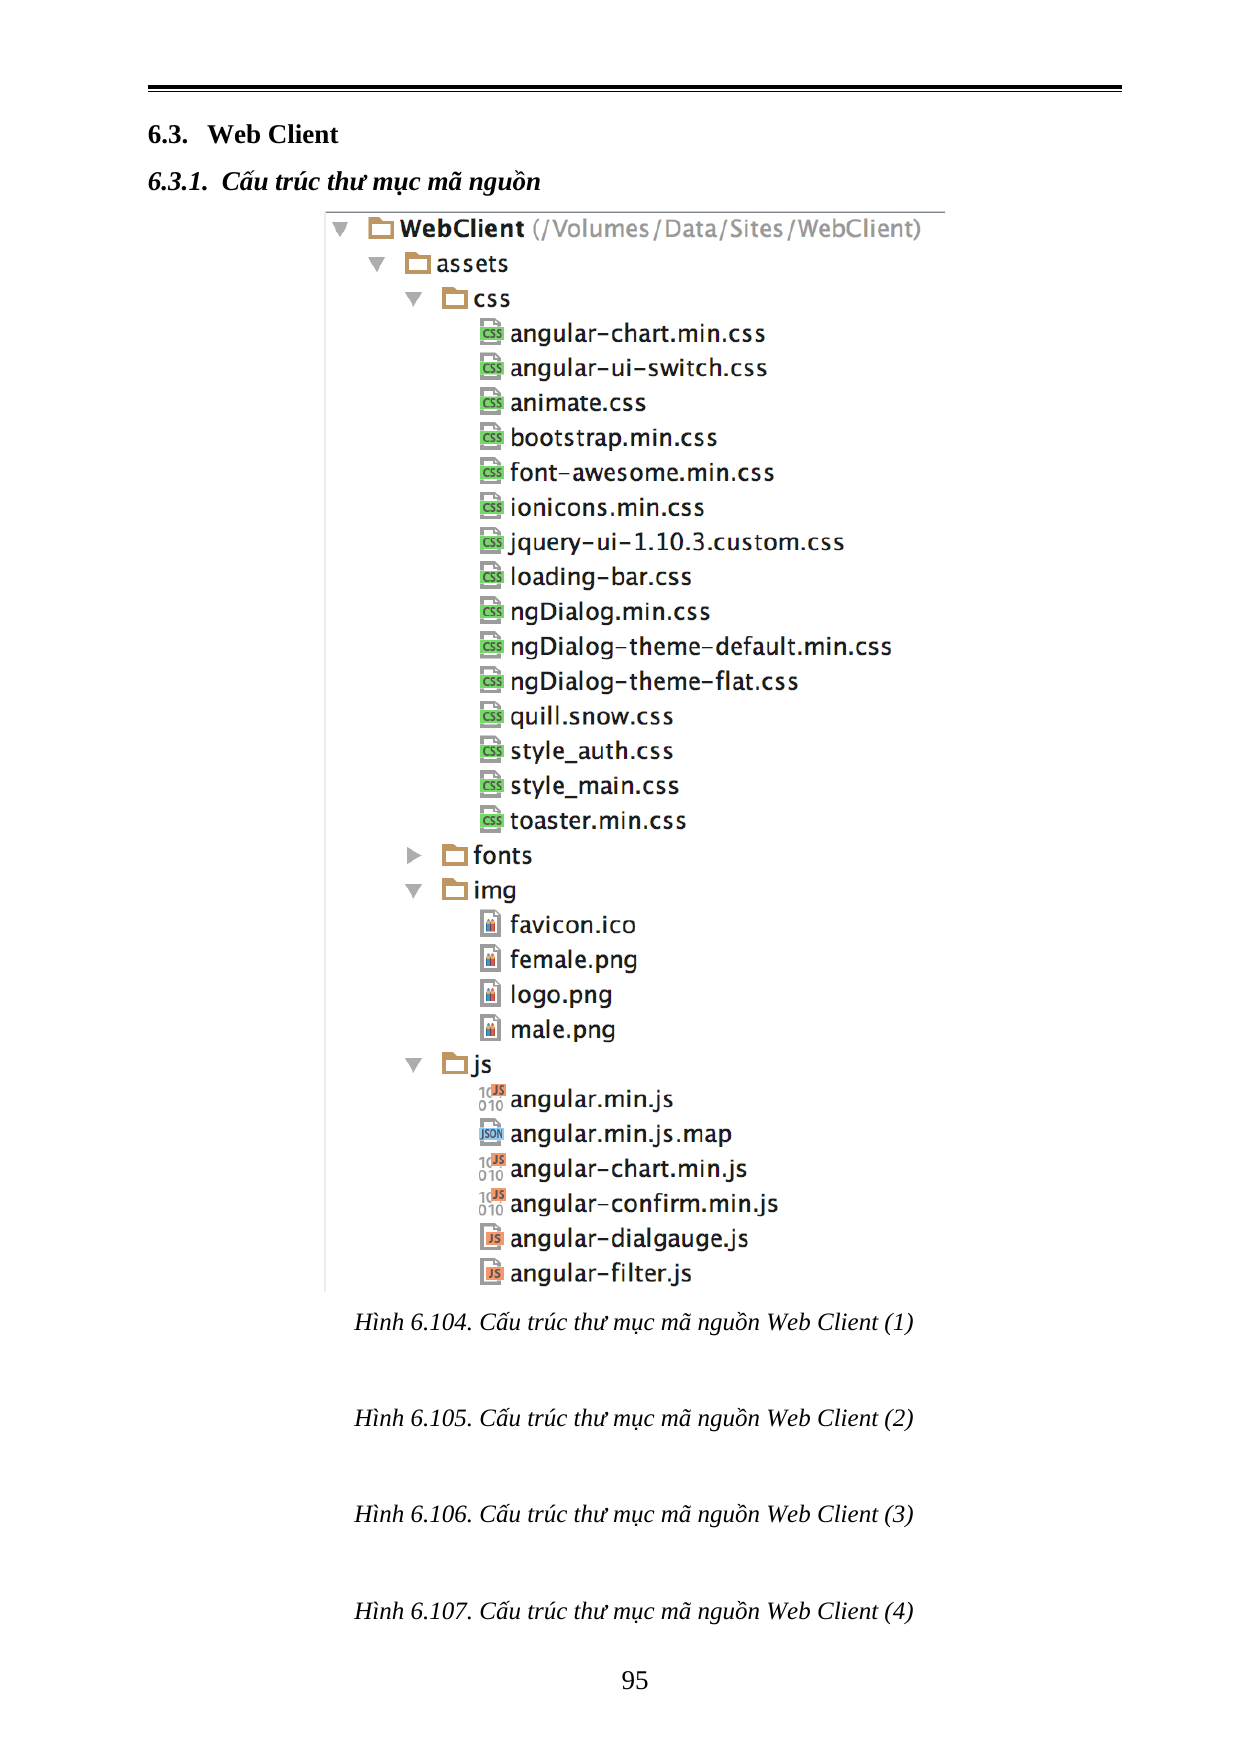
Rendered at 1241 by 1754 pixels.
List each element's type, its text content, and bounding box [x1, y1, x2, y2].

subtitle Cấu trúc thư mục mã nguồn [148, 165, 1122, 196]
picture [324, 211, 946, 1292]
subtitle Web Client [148, 118, 1122, 149]
